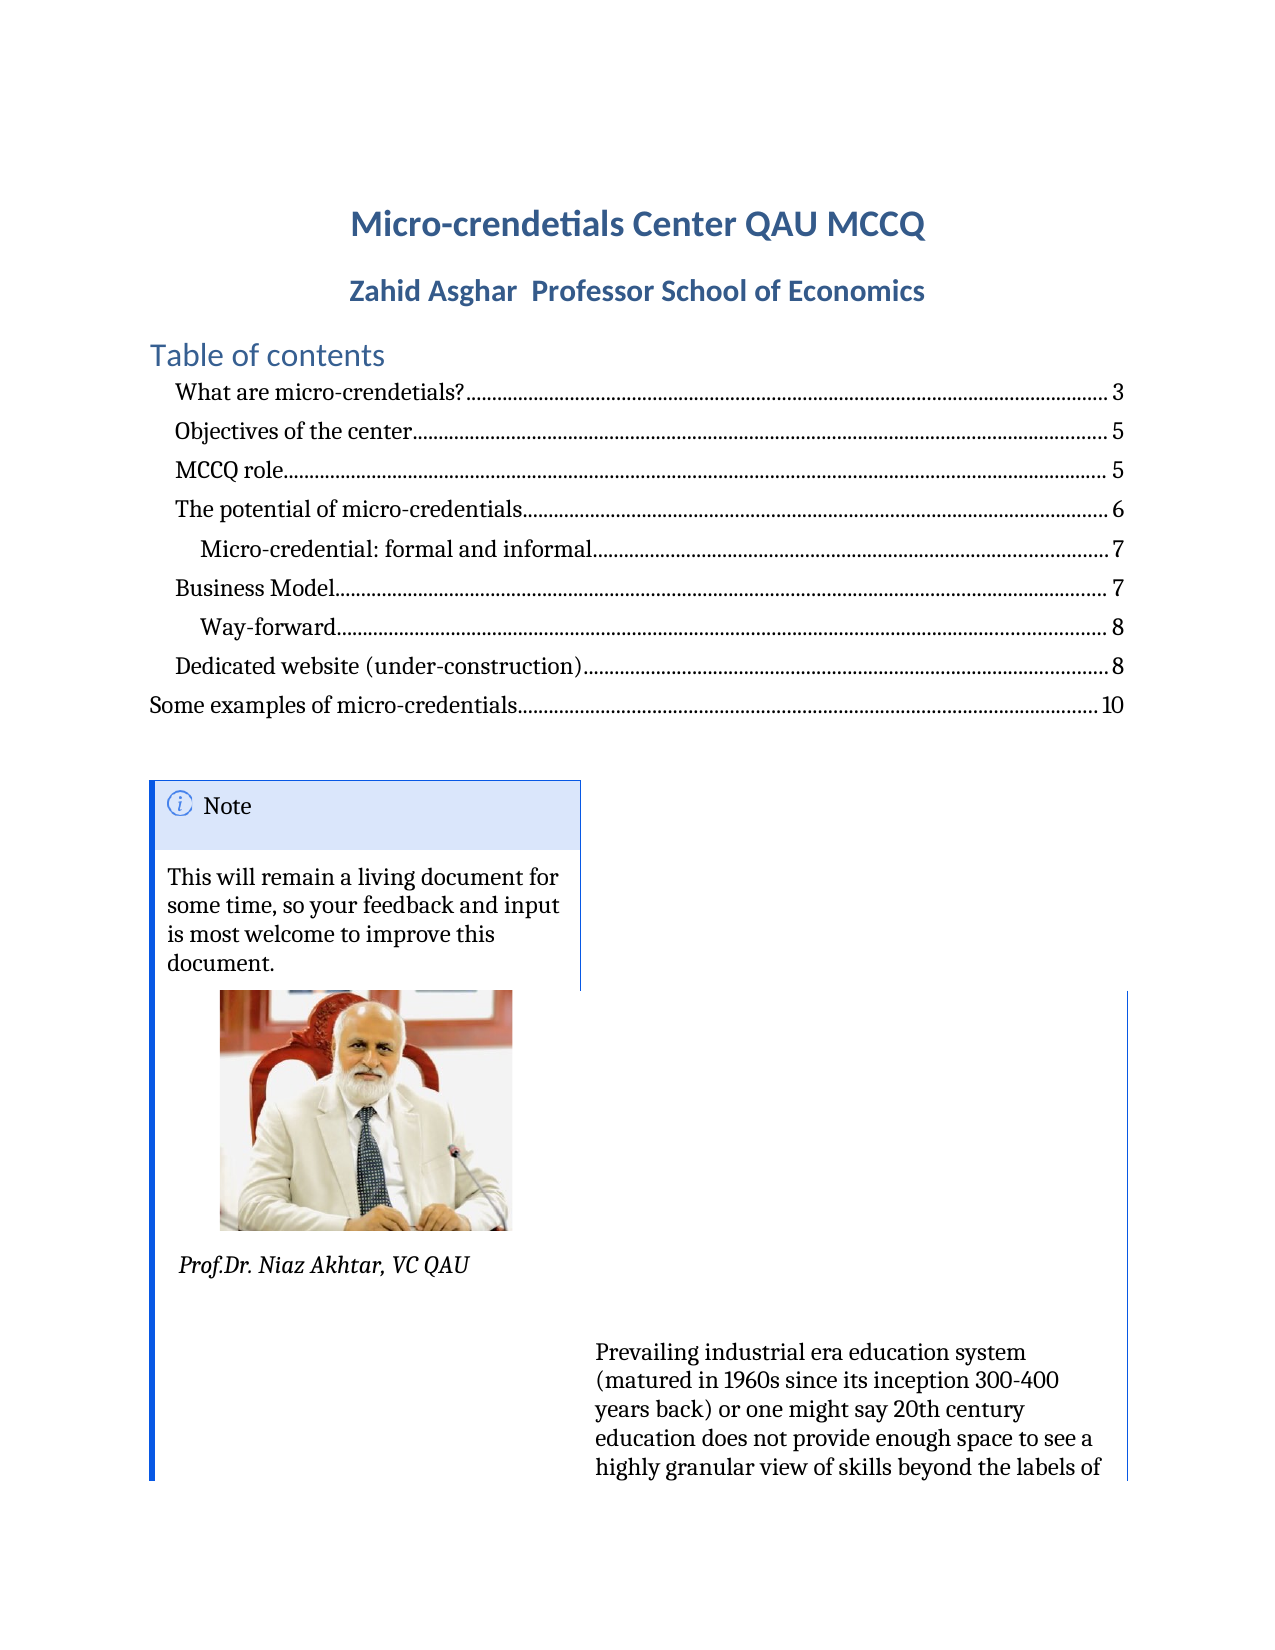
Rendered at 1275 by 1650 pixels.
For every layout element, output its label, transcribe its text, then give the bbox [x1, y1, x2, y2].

title Micro-crendetials Center QAU MCCQ [150, 200, 1125, 246]
picture [167, 790, 193, 816]
picture [219, 990, 513, 1231]
table_cell [155, 991, 580, 1481]
table_header Note [155, 781, 580, 850]
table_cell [580, 991, 1127, 1481]
subtitle Zahid Asghar Professor School of Economics [150, 271, 1125, 309]
table_cell This will remain a living document for some time, so your feedback and input is most welcome to improve this document. [155, 850, 580, 991]
